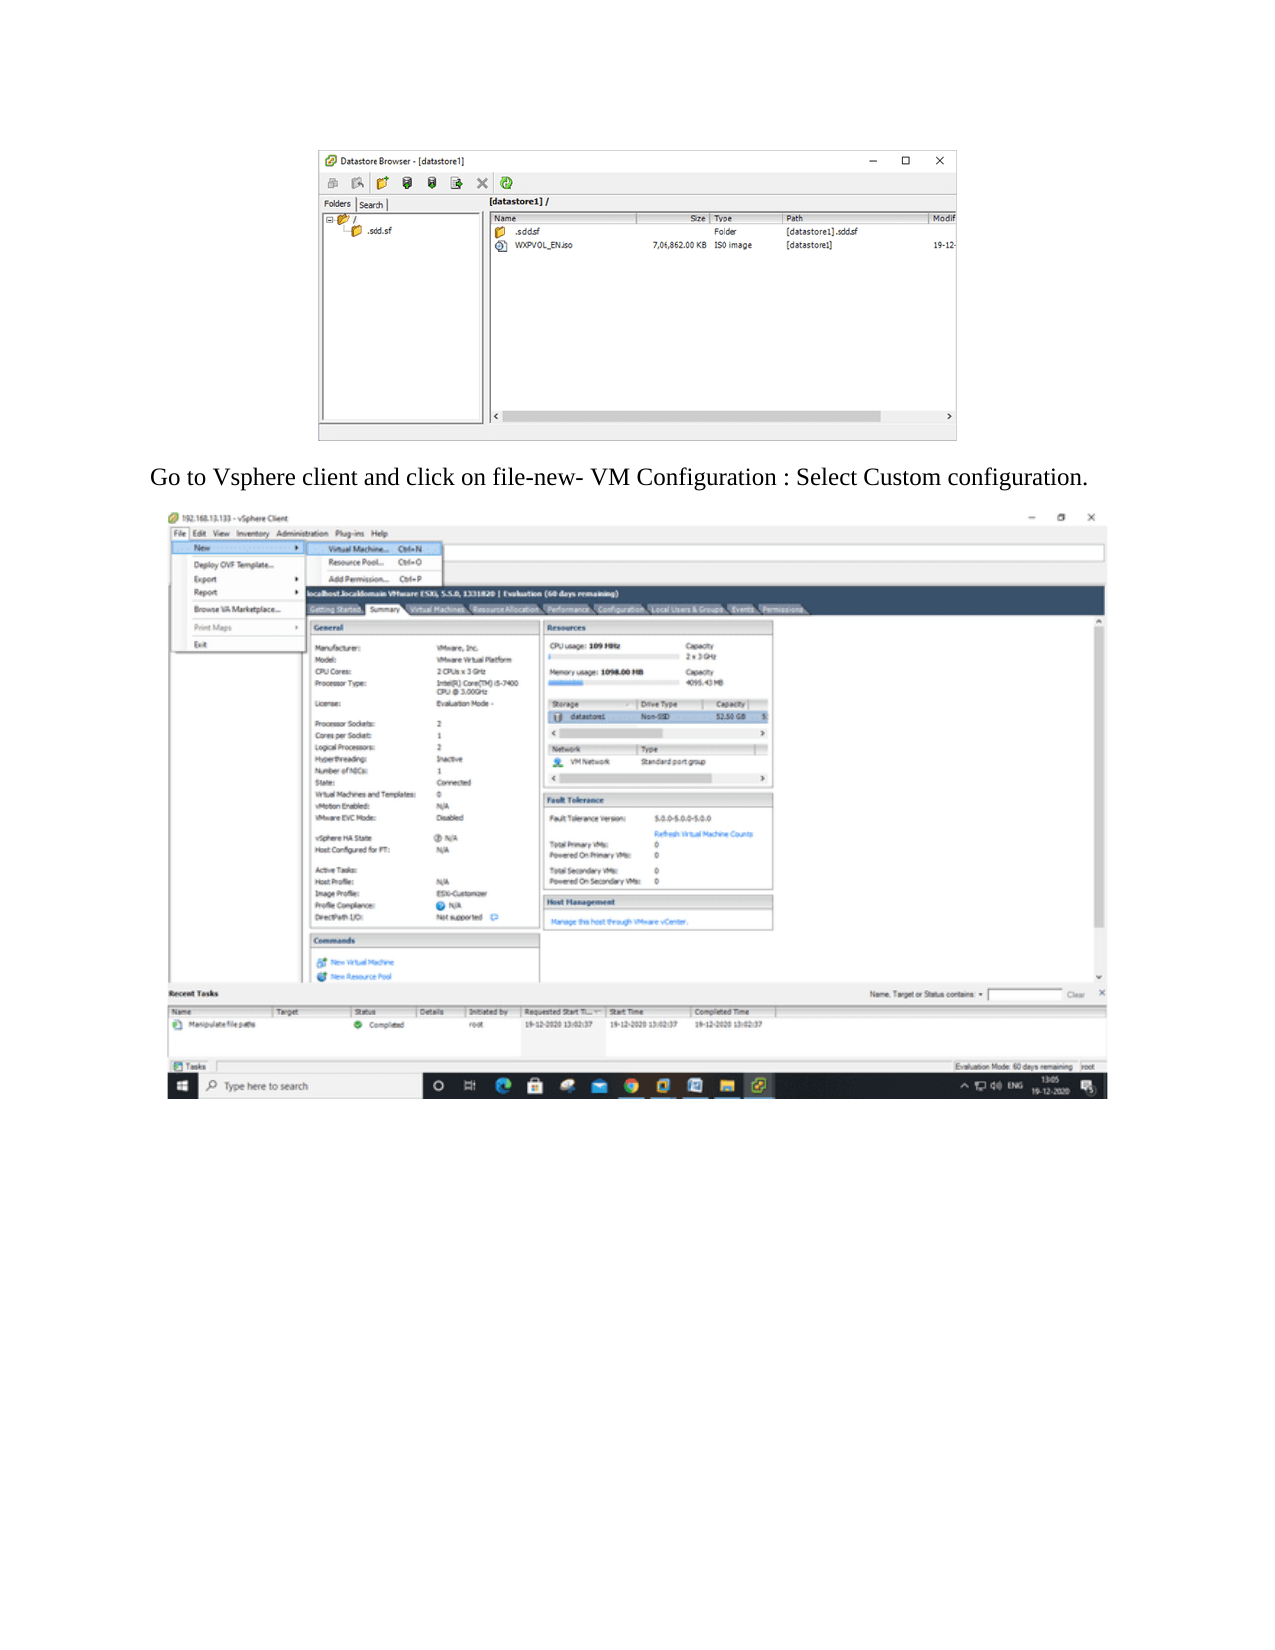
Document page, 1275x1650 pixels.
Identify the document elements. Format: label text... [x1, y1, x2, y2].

picture [167, 511, 1108, 1099]
text Go to Vsphere client and click on file-new- VM Configuration : Select Custom configuration. [150, 462, 1125, 490]
picture [318, 150, 957, 441]
